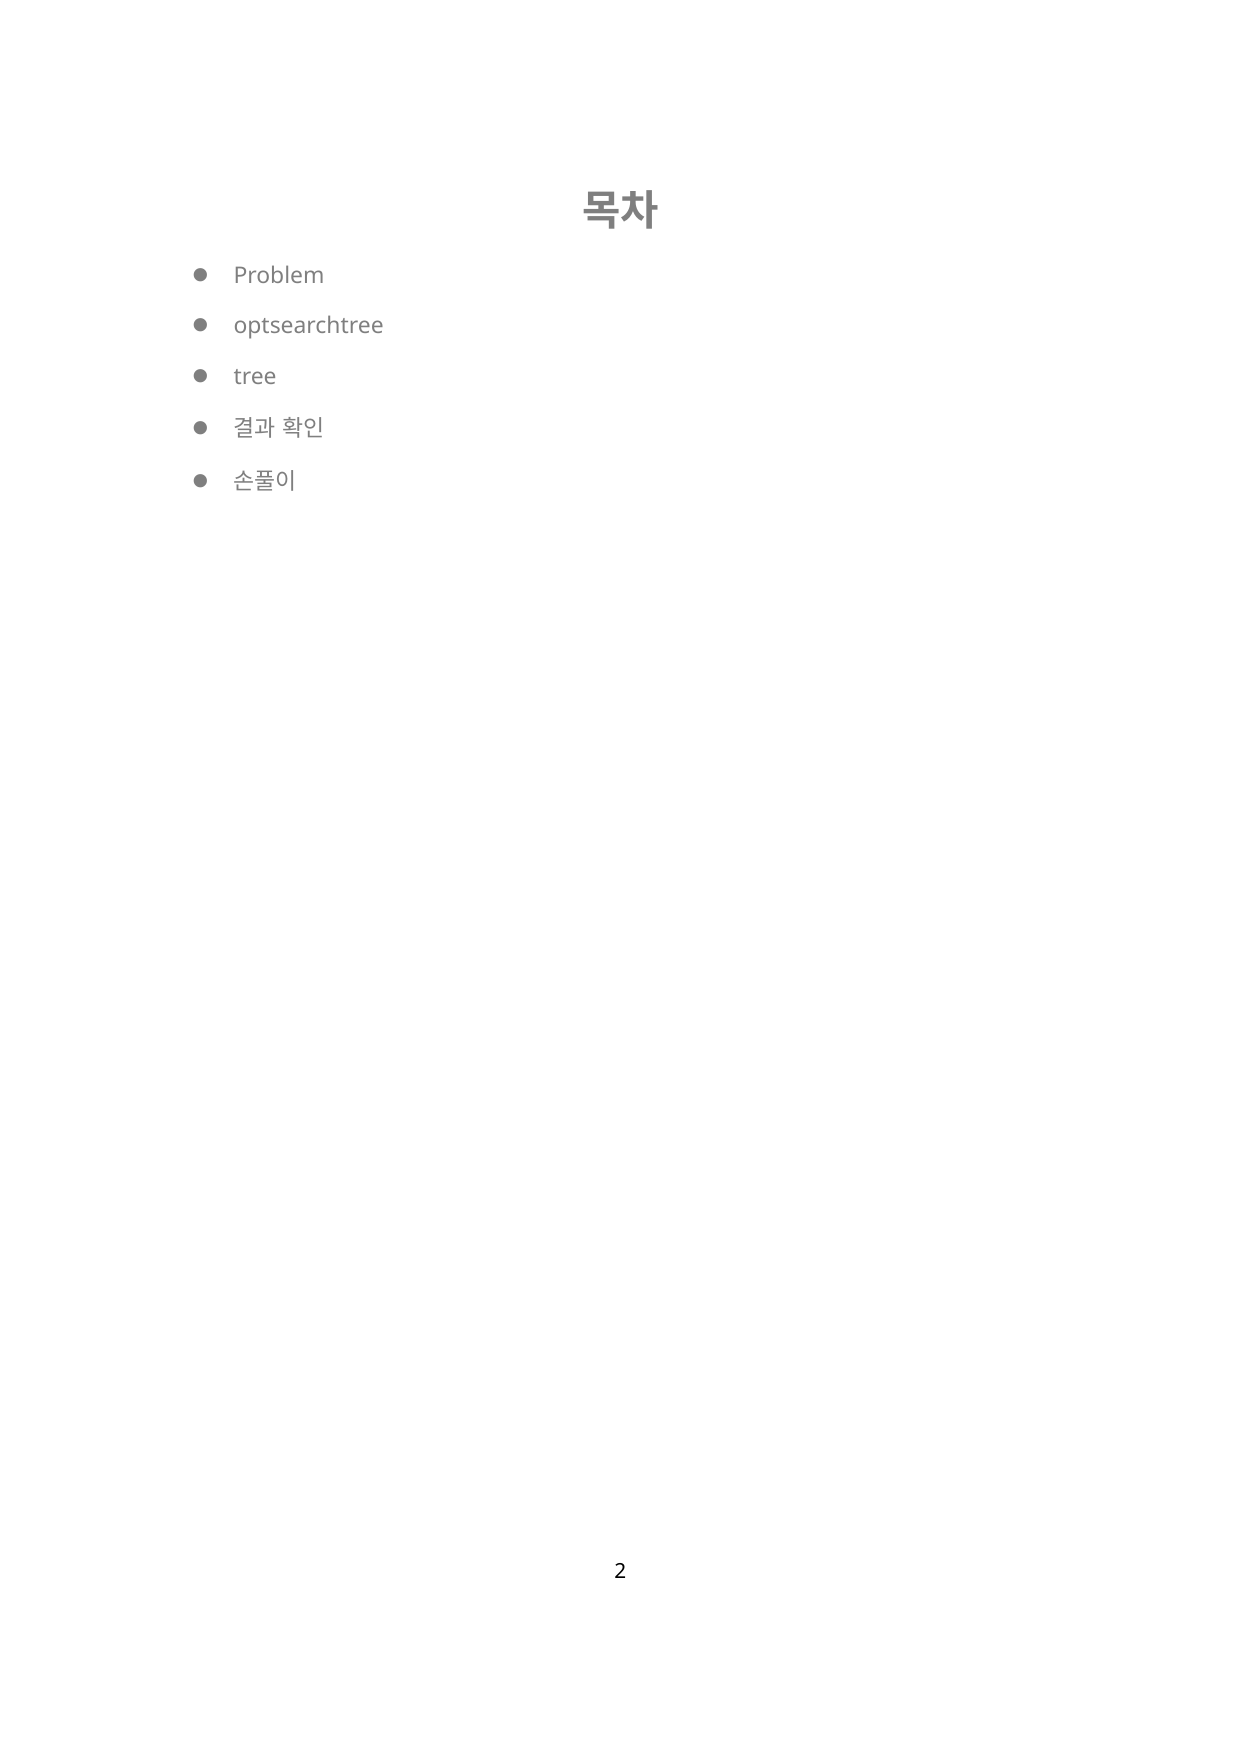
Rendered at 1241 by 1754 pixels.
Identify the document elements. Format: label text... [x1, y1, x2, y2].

list Problem [192, 259, 1090, 290]
text 목차 [150, 177, 1090, 237]
list tree [192, 360, 1090, 391]
list 결과 확인 [192, 410, 1090, 443]
list 손풀이 [192, 463, 1090, 496]
list optsearchtree [192, 309, 1090, 341]
